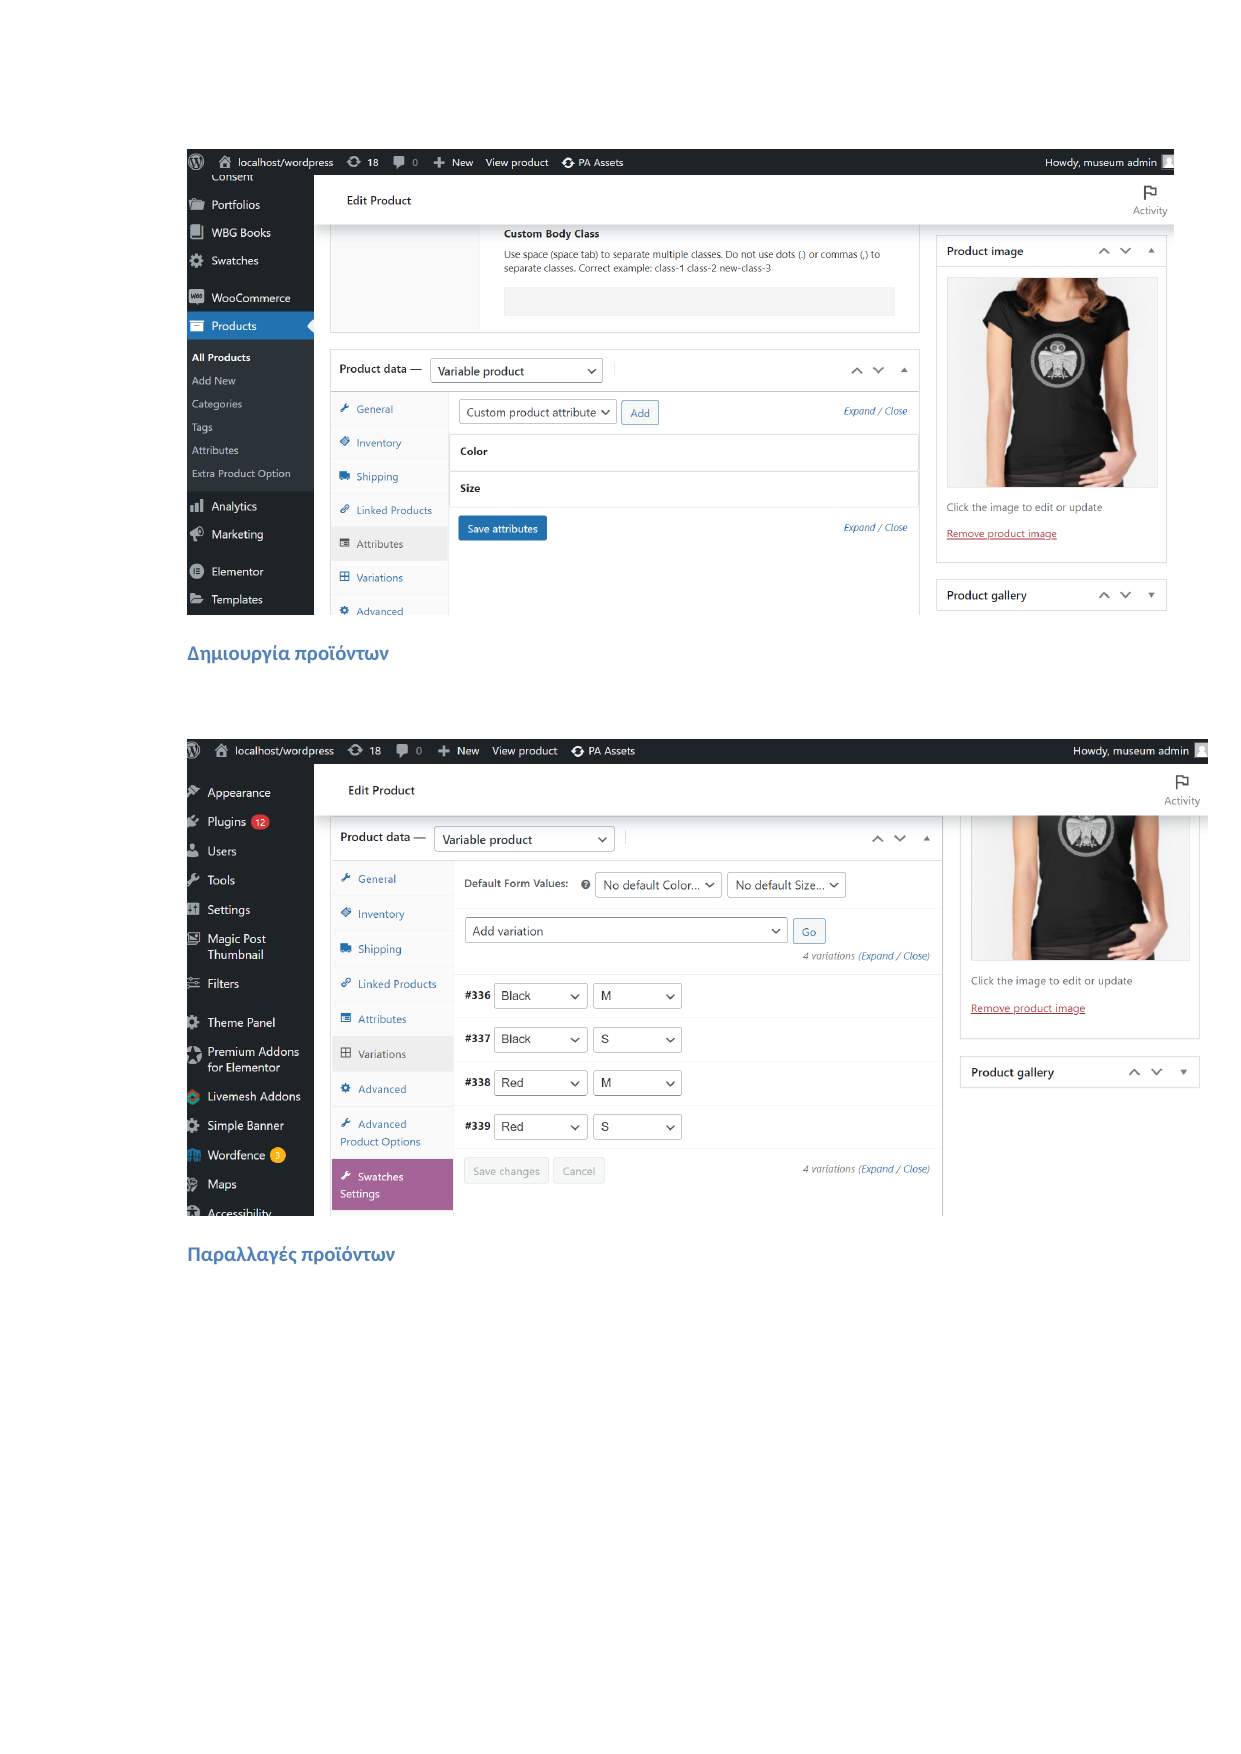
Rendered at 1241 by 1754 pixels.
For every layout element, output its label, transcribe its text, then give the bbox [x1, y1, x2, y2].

text Δημιουργία προϊόντων [187, 640, 1053, 666]
text Παραλλαγές προϊόντων [187, 1241, 1053, 1266]
picture [187, 149, 1174, 615]
picture [187, 739, 1208, 1216]
